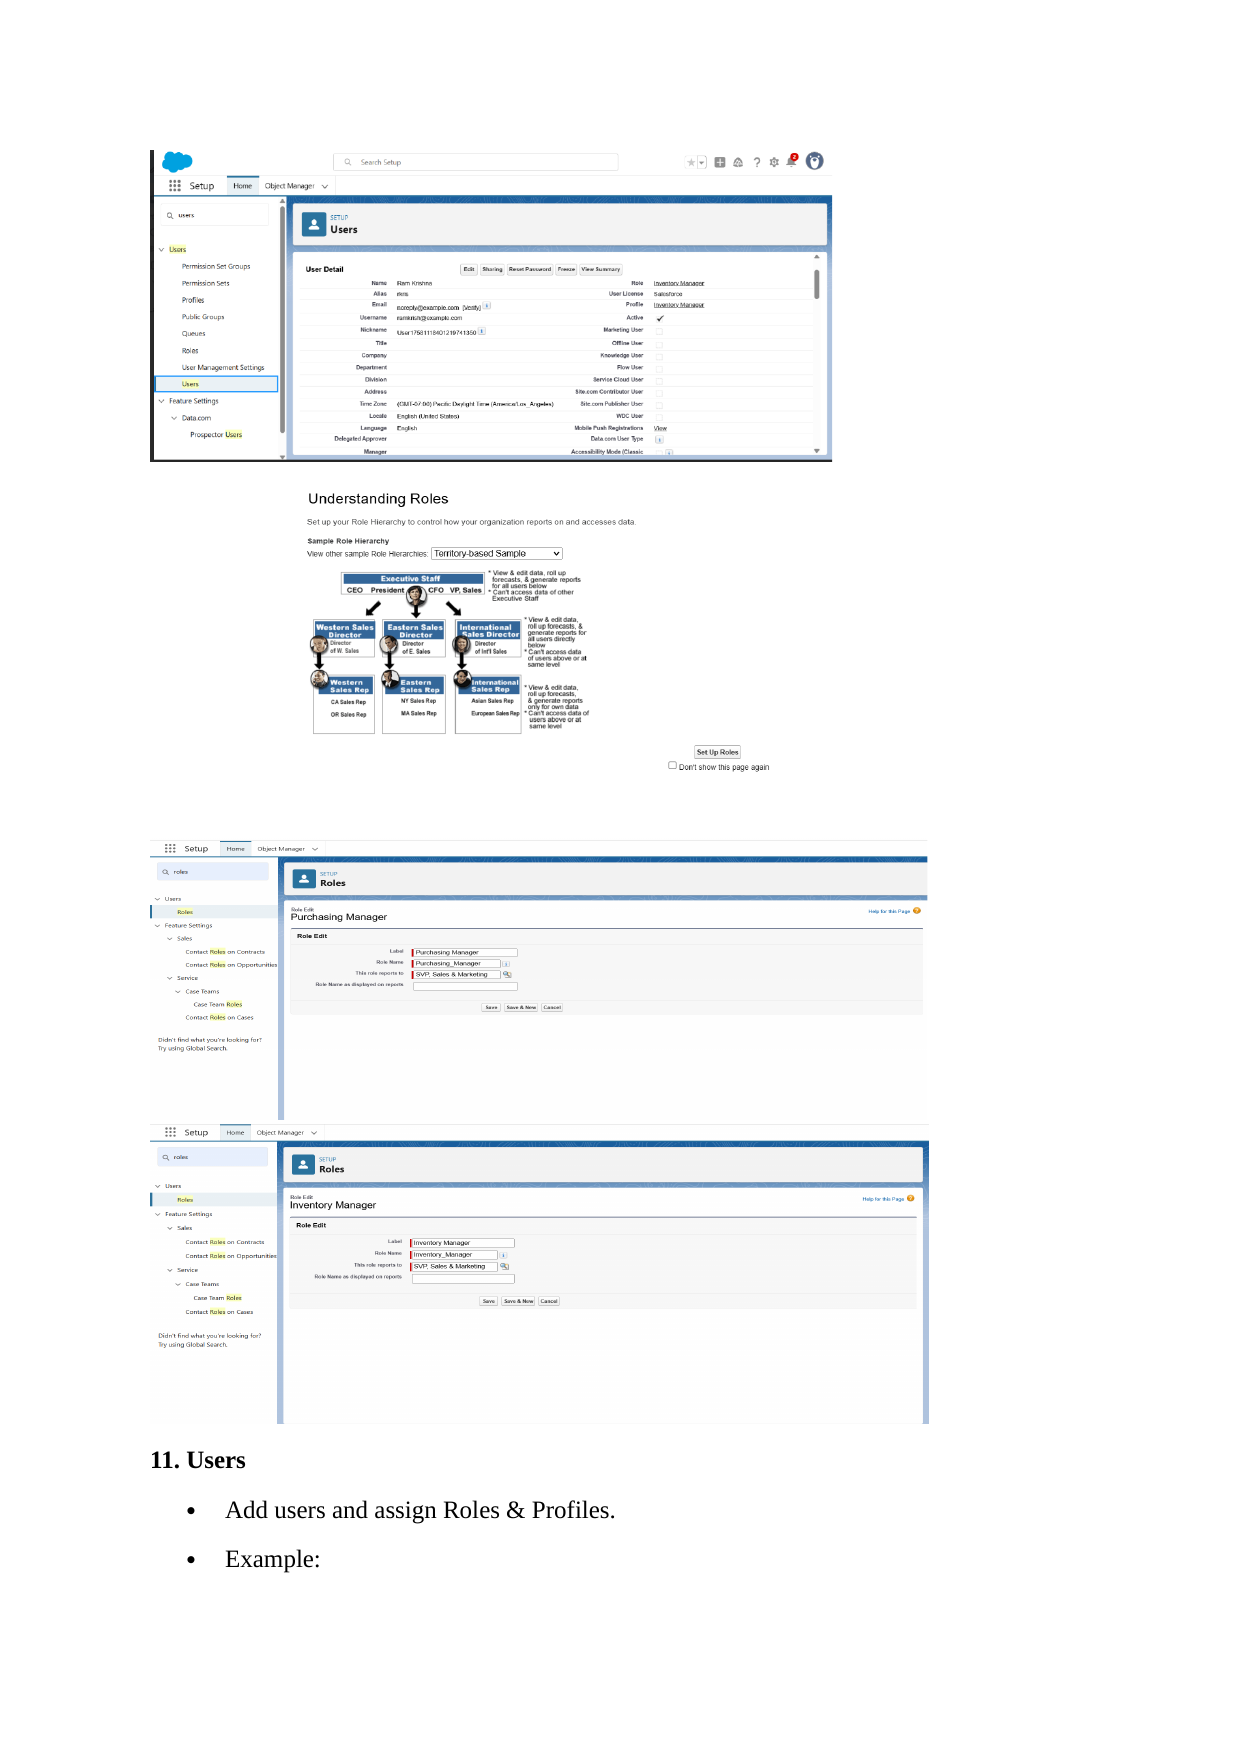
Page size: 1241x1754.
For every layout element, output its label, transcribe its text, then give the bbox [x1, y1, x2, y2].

picture [150, 1124, 929, 1424]
list Add users and assign Roles & Profiles. [187, 1495, 1090, 1524]
list Example: [187, 1544, 1090, 1573]
text 11. Users [150, 1445, 1090, 1474]
picture [150, 150, 833, 462]
picture [300, 482, 949, 818]
picture [150, 838, 928, 1120]
